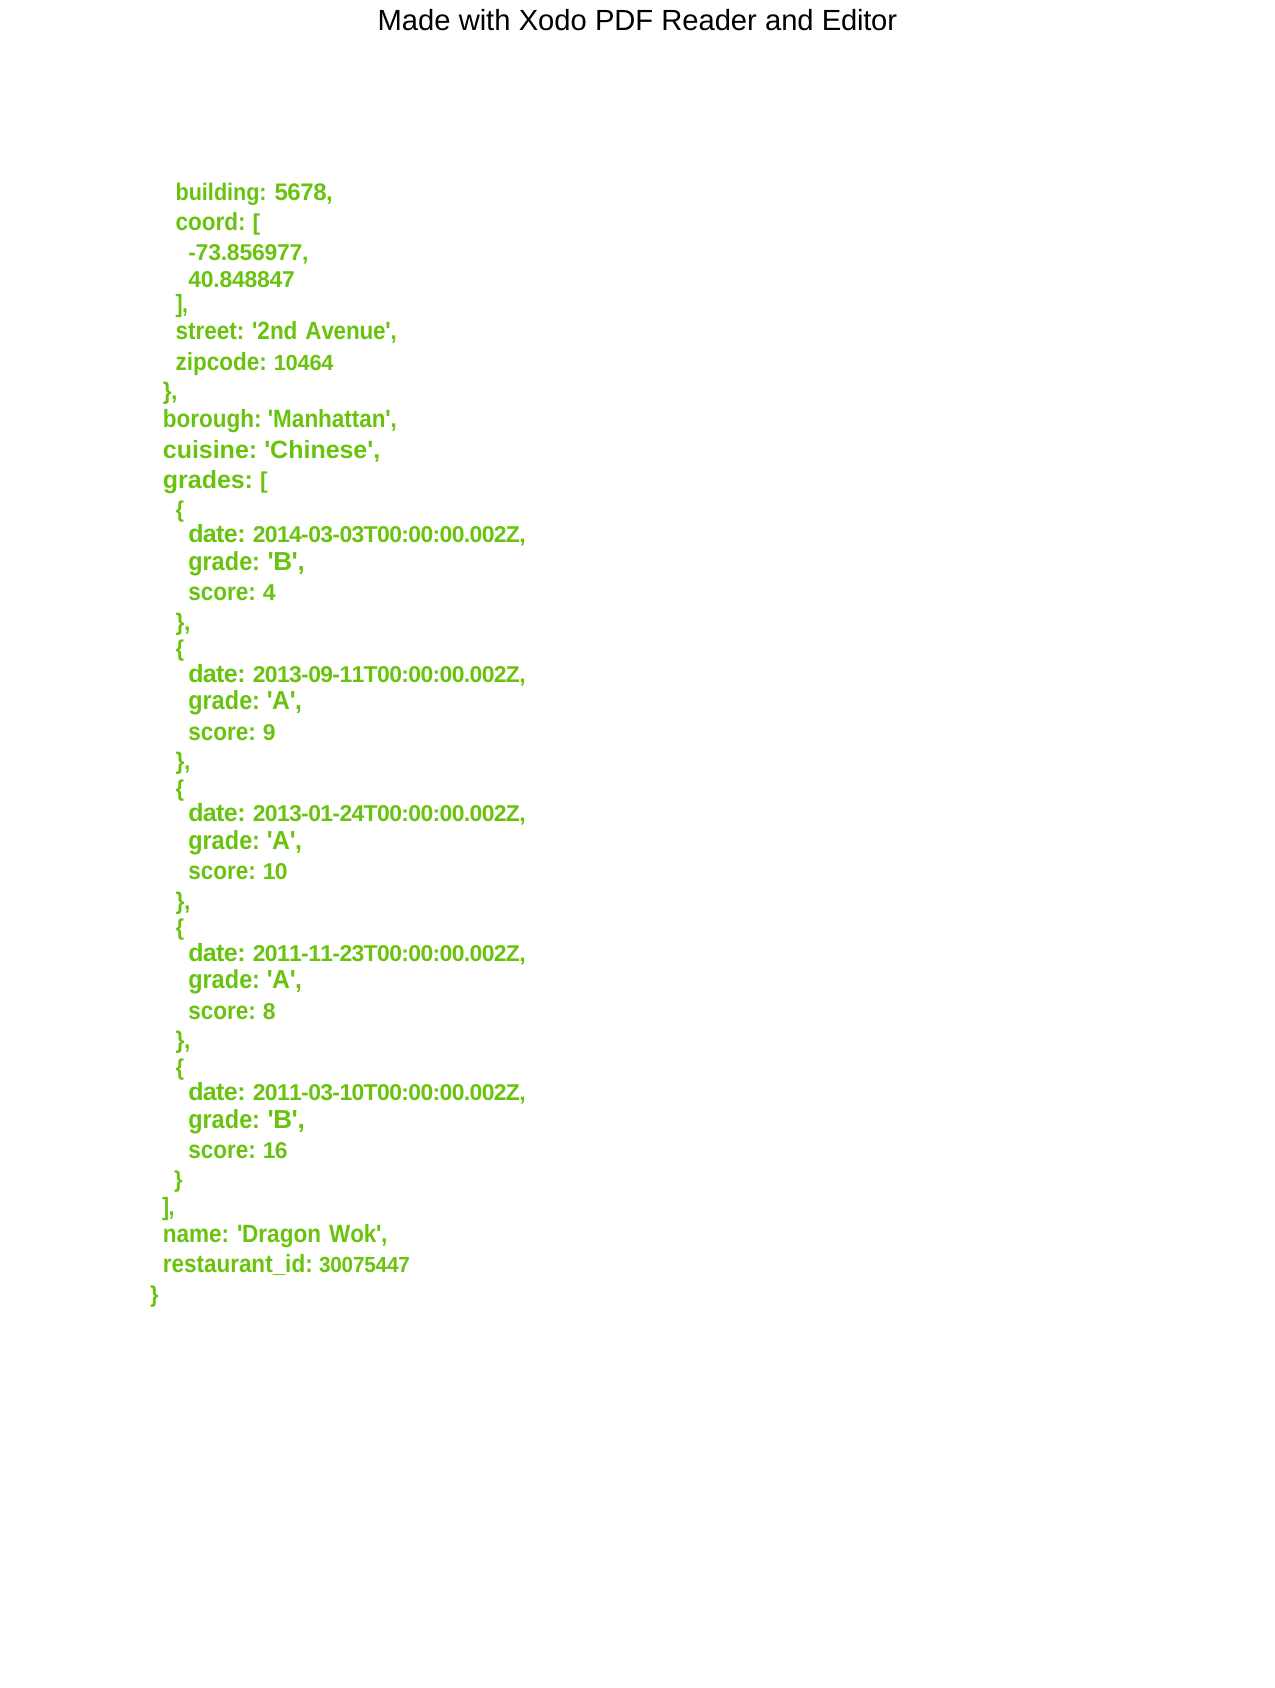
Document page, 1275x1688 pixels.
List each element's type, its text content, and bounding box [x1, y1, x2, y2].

text score: 8 [188, 996, 1225, 1024]
text } [150, 1281, 1225, 1307]
text score: 16 [188, 1135, 1225, 1164]
text score: 9 [188, 717, 1225, 745]
text { [175, 496, 1225, 522]
text date: 2011-03-10T00:00:00.002Z, [188, 1081, 1225, 1106]
subtitle grade: 'B', [188, 1106, 1225, 1134]
text }, [163, 378, 1225, 404]
text street: '2nd Avenue', [175, 318, 1225, 345]
text { [175, 1054, 1225, 1081]
text ], [175, 292, 1225, 318]
text score: 4 [188, 577, 1225, 606]
text }, [175, 608, 1225, 636]
text borough: 'Manhattan', cuisine: 'Chinese', grades: [ [163, 404, 445, 493]
text date: 2014-03-03T00:00:00.002Z, [188, 522, 1225, 547]
text } [106, 1168, 183, 1193]
text date: 2013-01-24T00:00:00.002Z, [188, 802, 1225, 827]
text date: 2011-11-23T00:00:00.002Z, [188, 941, 1225, 966]
text -73.856977, [188, 239, 1225, 266]
text { [175, 775, 1225, 802]
text }, [175, 887, 1225, 915]
text ], [106, 1193, 175, 1221]
text date: 2013-09-11T00:00:00.002Z, [188, 662, 1225, 687]
text }, [175, 1027, 1225, 1054]
text }, [175, 748, 1225, 775]
text { [175, 636, 1225, 662]
text restaurant_id: 30075447 [163, 1249, 1225, 1278]
subtitle grade: 'B', [188, 547, 1225, 576]
subtitle grade: 'A', [188, 687, 1225, 715]
text { [175, 915, 1225, 941]
subtitle grade: 'A', [188, 827, 1225, 855]
text 40.848847 [188, 266, 1225, 292]
text zipcode: 10464 [175, 347, 1225, 376]
text building: 5678, [175, 178, 1225, 205]
text score: 10 [188, 856, 1225, 885]
subtitle grade: 'A', [188, 966, 1225, 994]
text name: 'Dragon Wok', [163, 1221, 1225, 1247]
text coord: [ [175, 207, 1225, 236]
